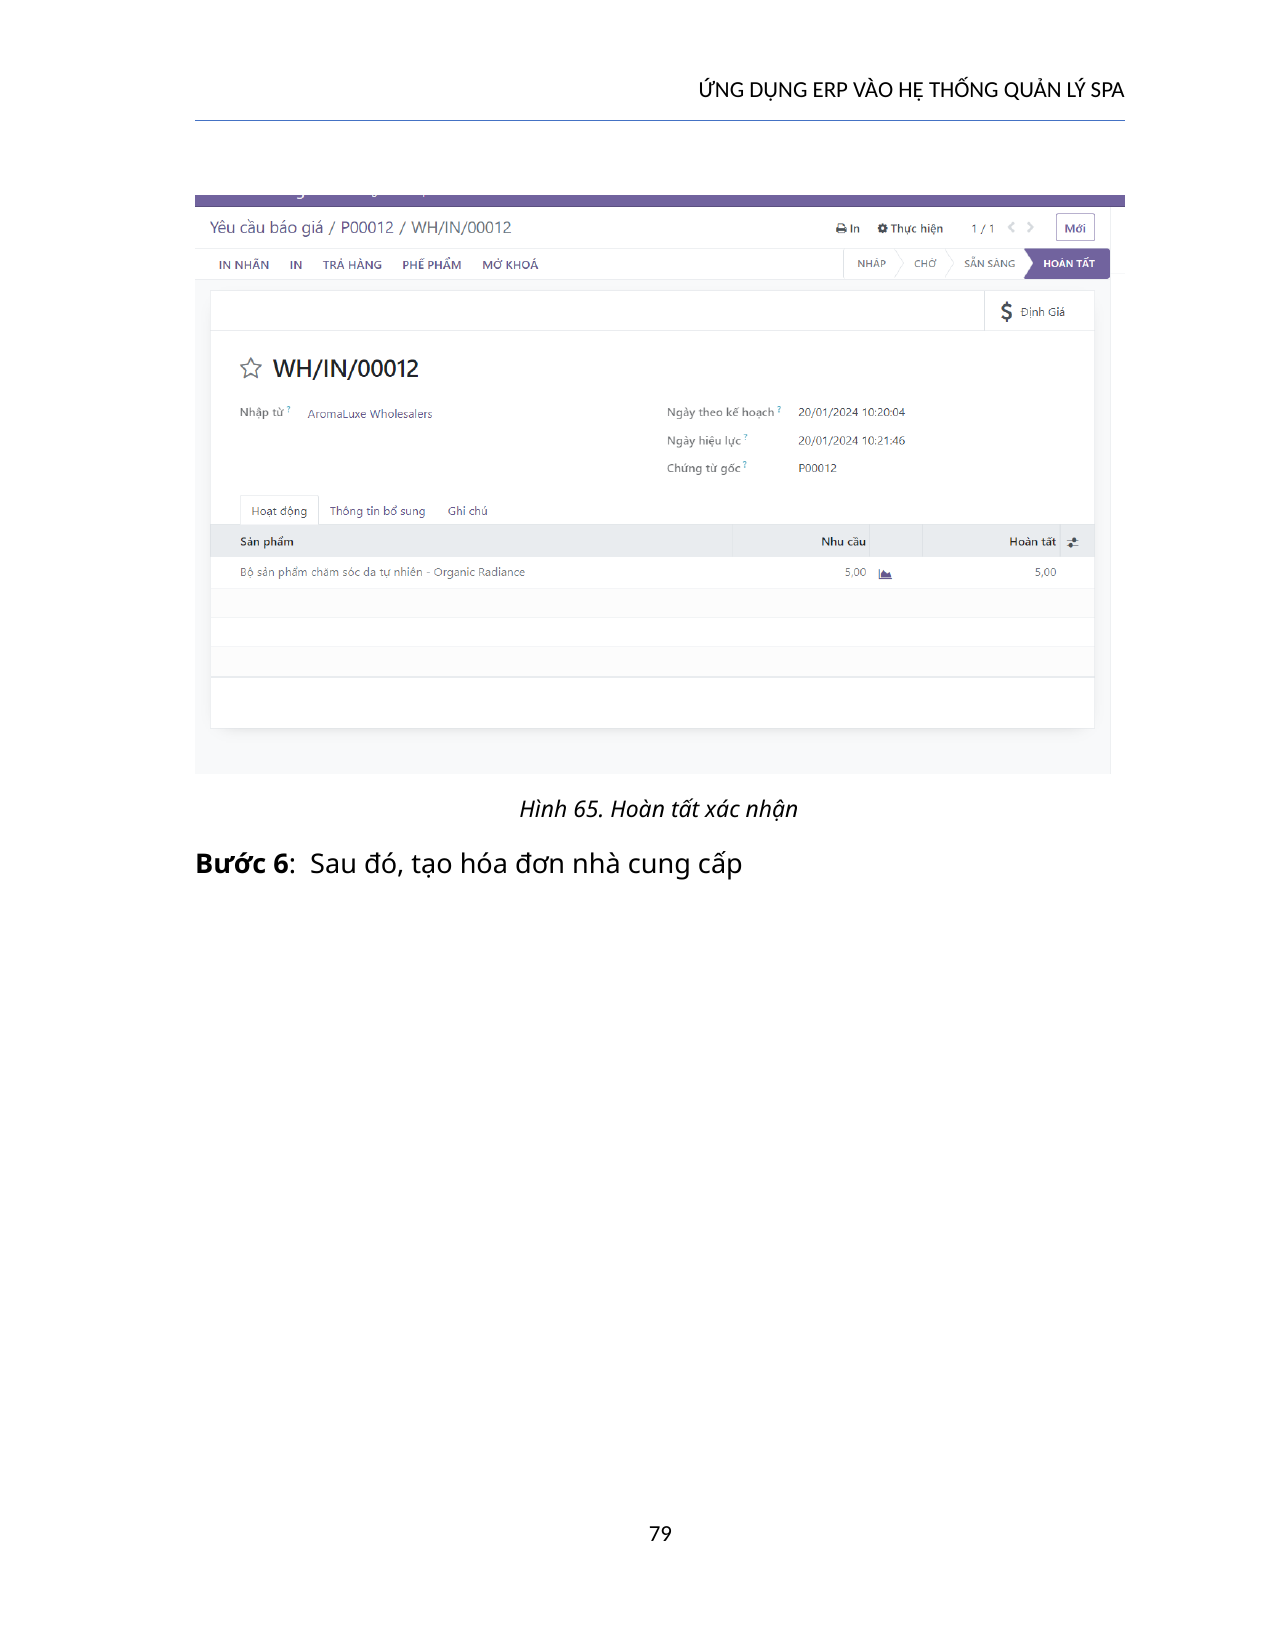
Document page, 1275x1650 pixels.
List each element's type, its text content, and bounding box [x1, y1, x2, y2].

text Hình 65. Hoàn tất xác nhận [195, 793, 1125, 824]
text Bước 6: Sau đó, tạo hóa đơn nhà cung cấp [195, 845, 1125, 882]
picture [195, 195, 1125, 774]
